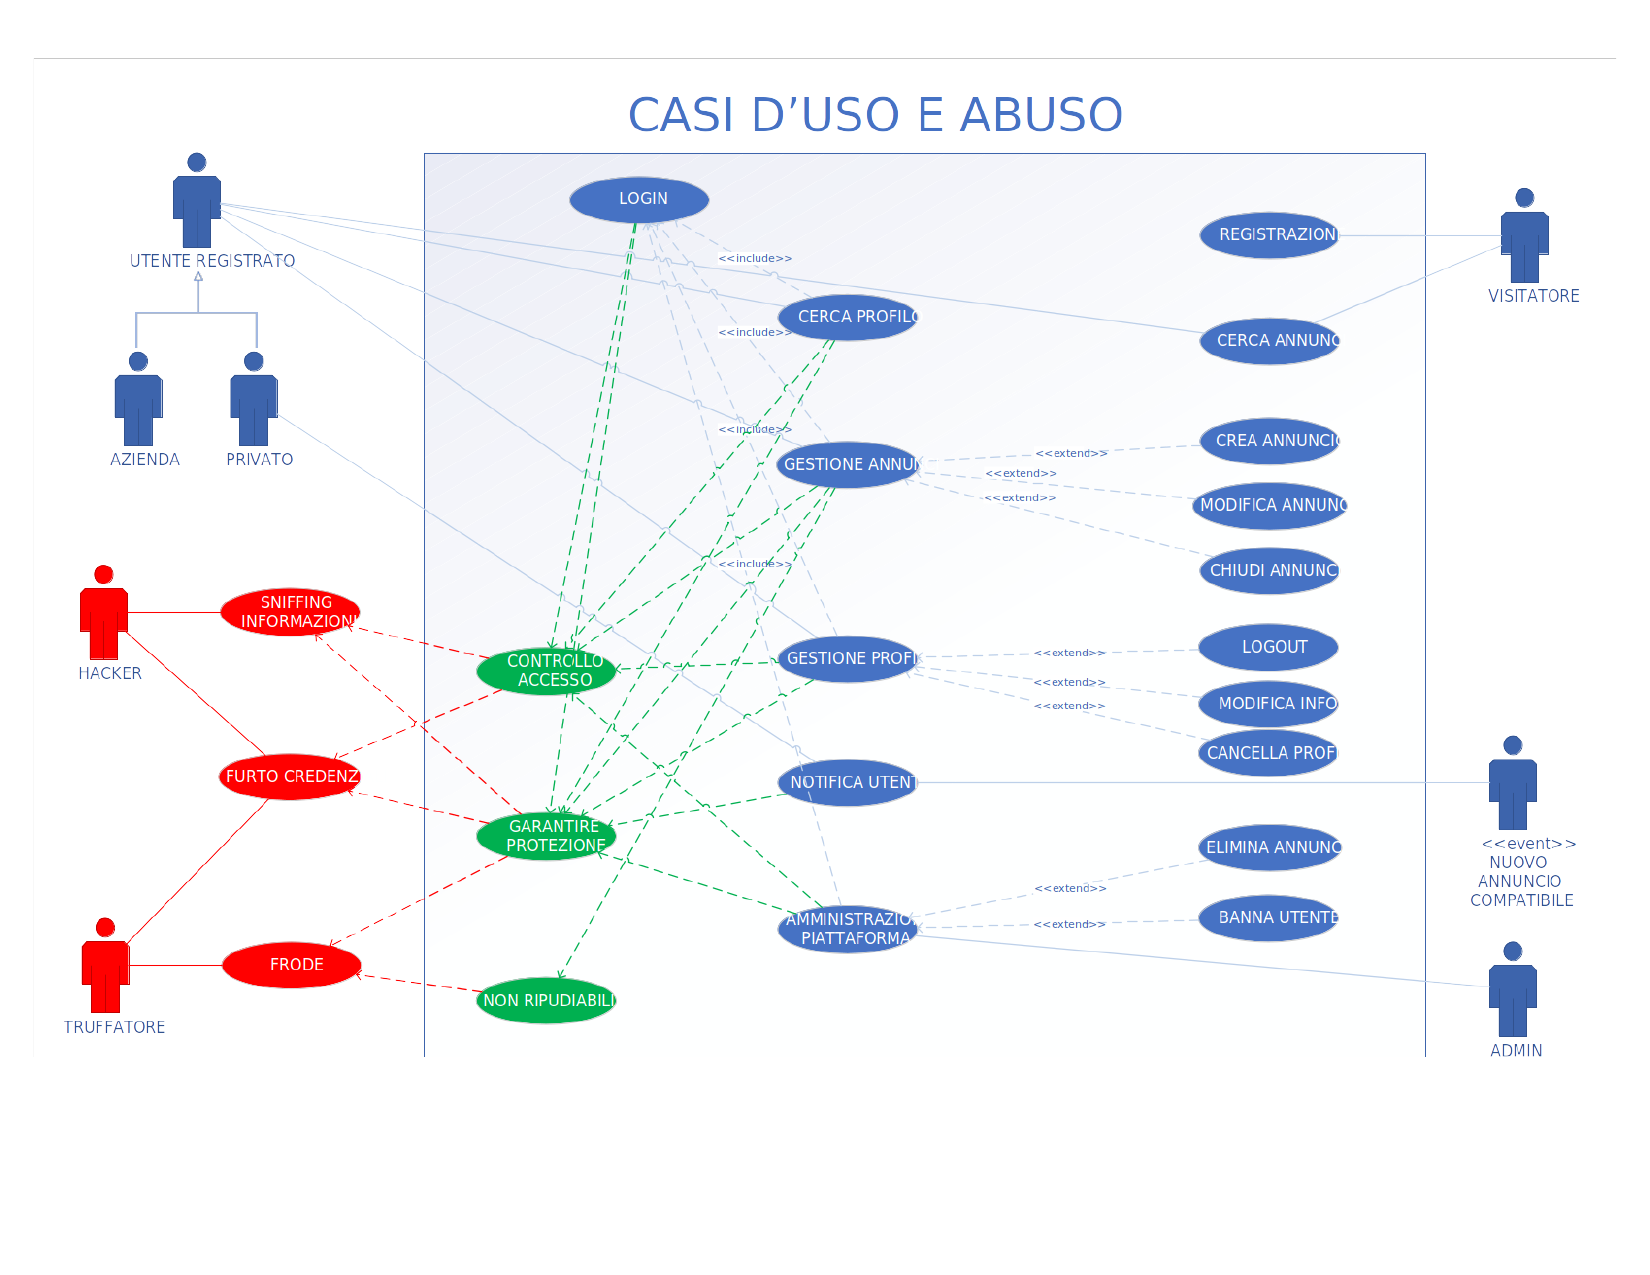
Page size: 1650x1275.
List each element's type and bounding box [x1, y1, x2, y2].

picture [33, 58, 1617, 1057]
